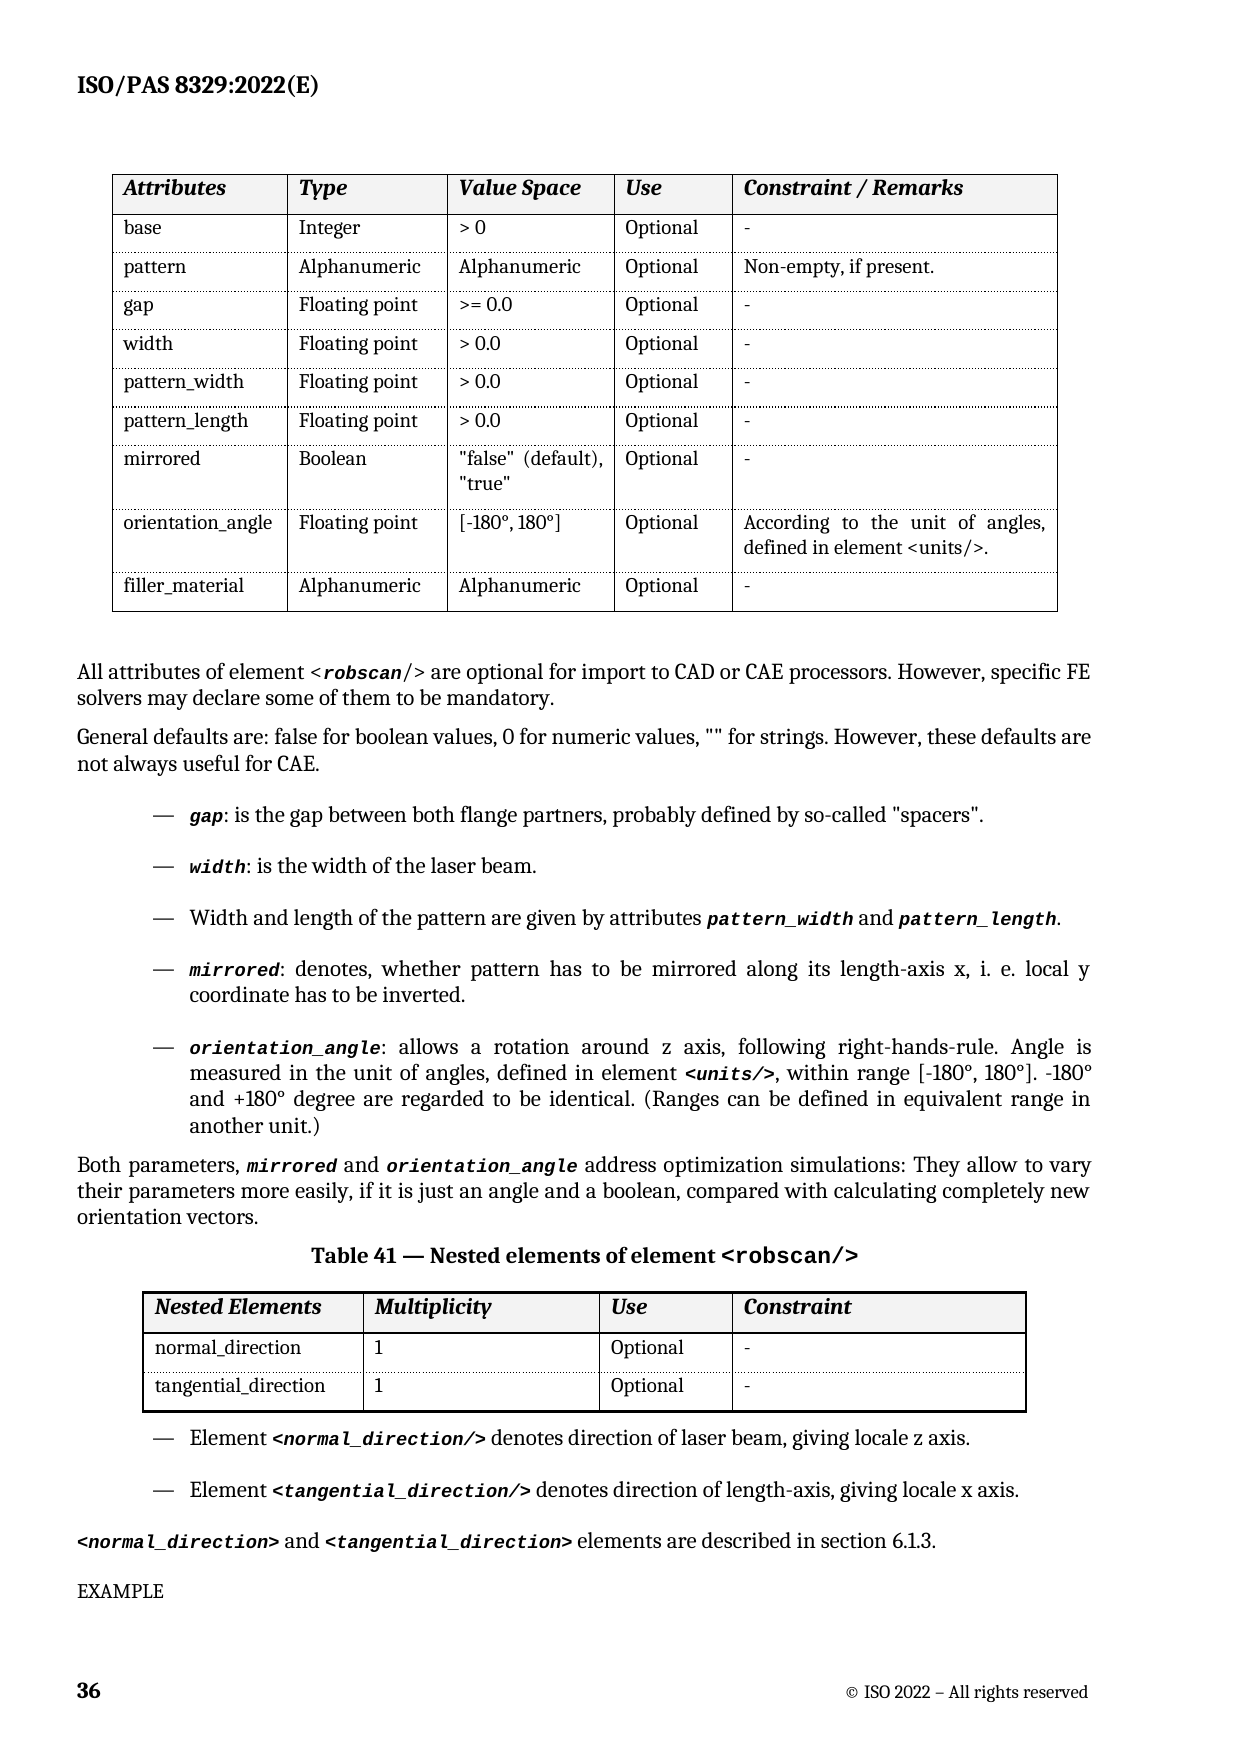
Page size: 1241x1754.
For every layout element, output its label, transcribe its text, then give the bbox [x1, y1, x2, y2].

list Width and length of the pattern are given by attributes pattern_width and pattern_length. [152, 904, 1092, 931]
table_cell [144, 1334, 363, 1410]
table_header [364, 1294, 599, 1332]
text <normal_direction> and <tangential_direction> elements are described in section 6.1.3. [77, 1528, 1092, 1554]
text EXAMPLE [77, 1579, 1092, 1604]
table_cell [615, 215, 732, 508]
list mirrored: denotes, whether pattern has to be mirrored along its length-axis x, i. e. local y coordinate has to be inverted. [152, 956, 1092, 1008]
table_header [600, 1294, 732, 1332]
text Table 41 — Nested elements of element <robscan/> [77, 1243, 1092, 1271]
list Element <tangential_direction/> denotes direction of length-axis, giving locale x axis. [152, 1476, 1092, 1503]
list Element <normal_direction/> denotes direction of laser beam, giving locale z axis. [152, 1425, 1092, 1451]
list gap: is the gap between both flange partners, probably defined by so-called "spacers". [152, 802, 1092, 828]
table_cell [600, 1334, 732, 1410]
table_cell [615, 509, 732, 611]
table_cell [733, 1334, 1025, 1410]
text All attributes of element <robscan/> are optional for import to CAD or CAE processors. However, specific FE solvers may declare some of them to be mandatory. [77, 659, 1092, 712]
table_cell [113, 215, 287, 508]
list orientation_angle: allows a rotation around z axis, following right-hands-rule. Angle is measured in the unit of angles, defined in element <units/>, within range [-180°, 180°]. -180° and +180° degree are regarded to be identical. (Ranges can be defined in equivalent range in another unit.) [152, 1033, 1092, 1139]
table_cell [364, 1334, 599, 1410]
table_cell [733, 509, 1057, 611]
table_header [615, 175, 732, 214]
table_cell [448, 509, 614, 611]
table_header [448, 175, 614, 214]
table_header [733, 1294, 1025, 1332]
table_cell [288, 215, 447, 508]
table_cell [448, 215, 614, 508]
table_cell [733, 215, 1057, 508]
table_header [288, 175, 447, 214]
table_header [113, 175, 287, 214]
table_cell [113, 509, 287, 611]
text General defaults are: false for boolean values, 0 for numeric values, "" for strings. However, these defaults are not always useful for CAE. [77, 724, 1092, 777]
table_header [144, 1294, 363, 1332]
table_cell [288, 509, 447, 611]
list width: is the width of the laser beam. [152, 853, 1092, 879]
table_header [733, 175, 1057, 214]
text Both parameters, mirrored and orientation_angle address optimization simulations: They allow to vary their parameters more easily, if it is just an angle and a boolean, compared with calculating completely new orientation vectors. [77, 1151, 1092, 1231]
